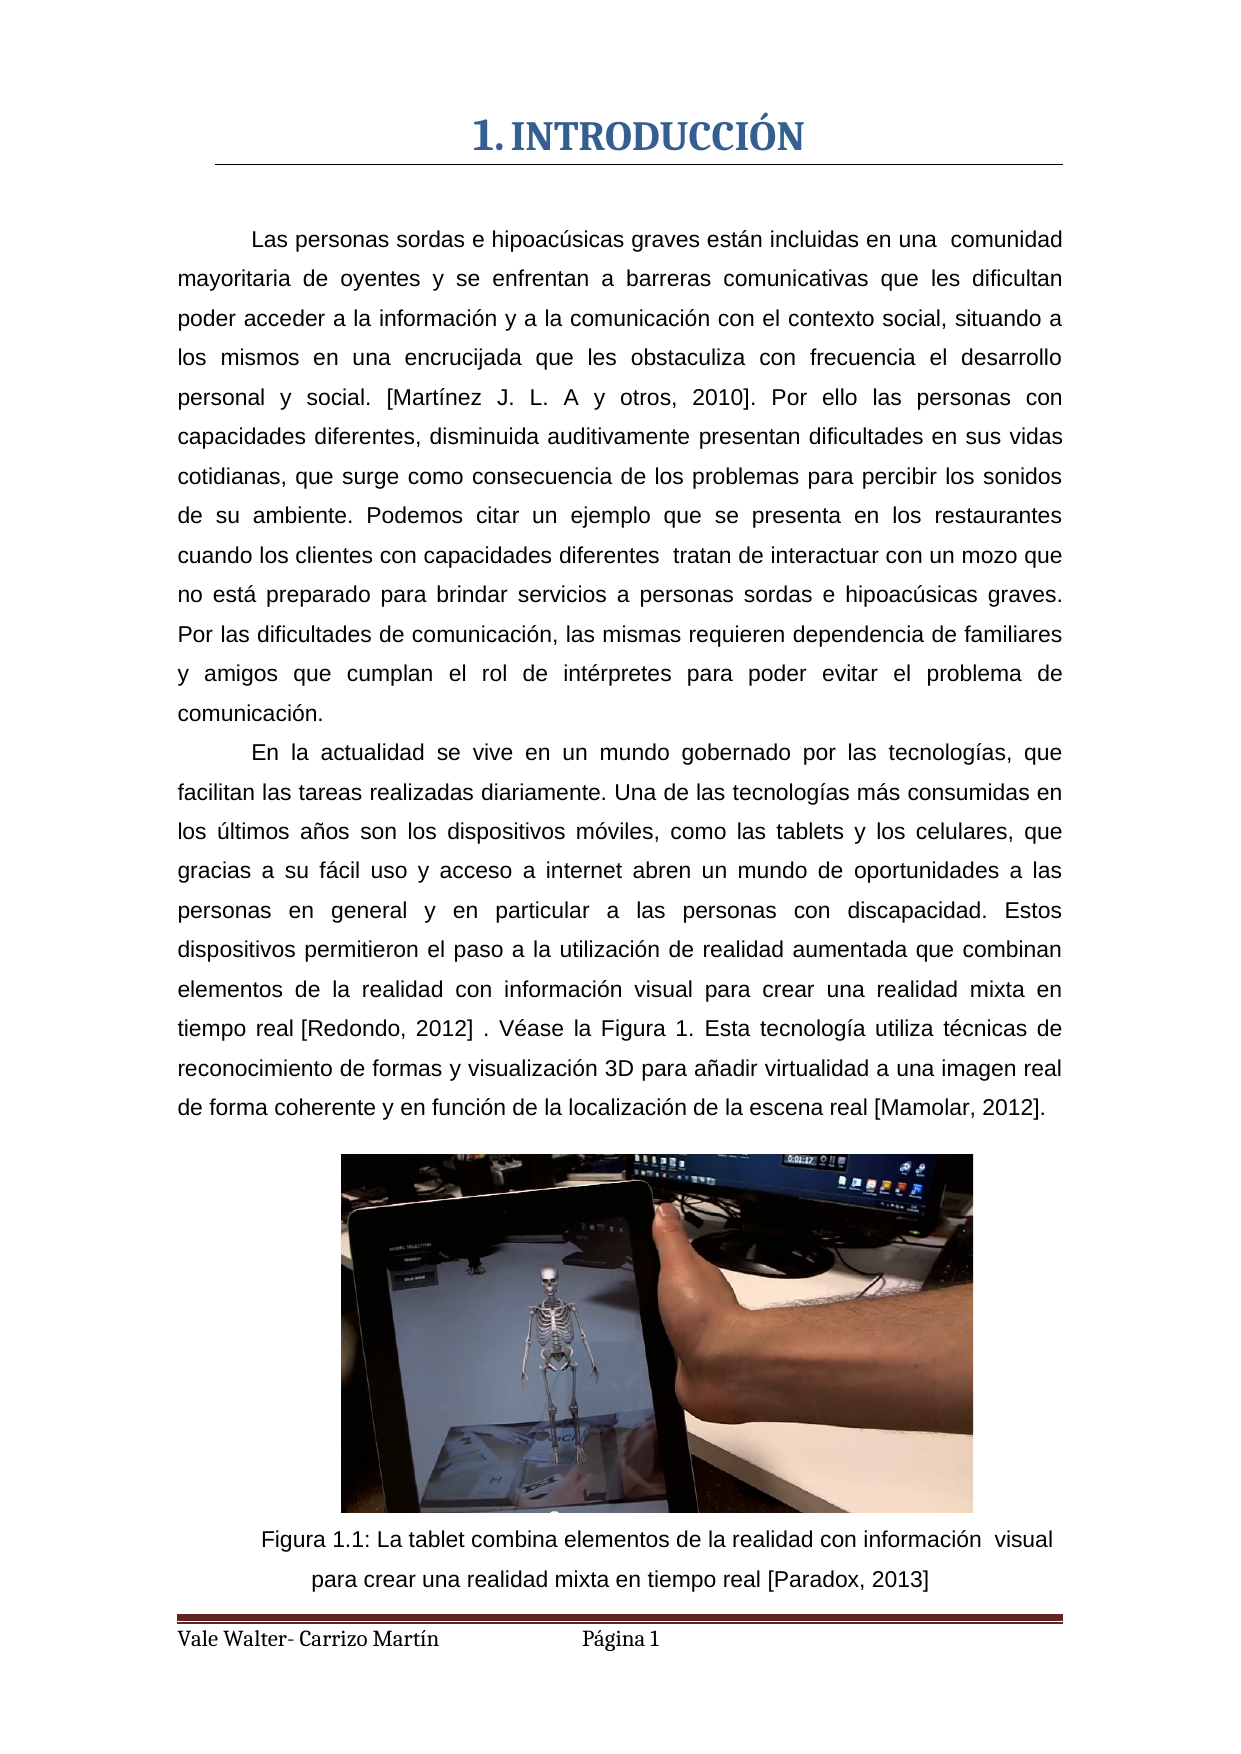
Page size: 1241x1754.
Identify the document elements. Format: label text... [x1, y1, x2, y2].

text Las personas sordas e hipoacúsicas graves están incluidas en una comunidad mayoritaria de oyentes y se enfrentan a barreras comunicativas que les dificultan poder acceder a la información y a la comunicación con el contexto social, situando a los mismos en una encrucijada que les obstaculiza con frecuencia el desarrollo personal y social. [Martínez J. L. A y otros, 2010]. Por ello las personas con capacidades diferentes, disminuida auditivamente presentan dificultades en sus vidas cotidianas, que surge como consecuencia de los problemas para percibir los sonidos de su ambiente. Podemos citar un ejemplo que se presenta en los restaurantes cuando los clientes con capacidades diferentes tratan de interactuar con un mozo que no está preparado para brindar servicios a personas sordas e hipoacúsicas graves. Por las dificultades de comunicación, las mismas requieren dependencia de familiares y amigos que cumplan el rol de intérpretes para poder evitar el problema de comunicación. [177, 226, 1063, 726]
text Figura 1.1: La tablet combina elementos de la realidad con información visual para crear una realidad mixta en tiempo real [Paradox, 2013] [177, 1526, 1063, 1592]
picture [341, 1154, 974, 1513]
subtitle INTRODUCCIÓN [215, 109, 1063, 164]
text En la actualidad se vive en un mundo gobernado por las tecnologías, que facilitan las tareas realizadas diariamente. Una de las tecnologías más consumidas en los últimos años son los dispositivos móviles, como las tablets y los celulares, que gracias a su fácil uso y acceso a internet abren un mundo de oportunidades a las personas en general y en particular a las personas con discapacidad. Estos dispositivos permitieron el paso a la utilización de realidad aumentada que combinan elementos de la realidad con información visual para crear una realidad mixta en tiempo real [Redondo, 2012] . Véase la Figura 1. Esta tecnología utiliza técnicas de reconocimiento de formas y visualización 3D para añadir virtualidad a una imagen real de forma coherente y en función de la localización de la escena real [Mamolar, 2012]. [177, 739, 1063, 1121]
